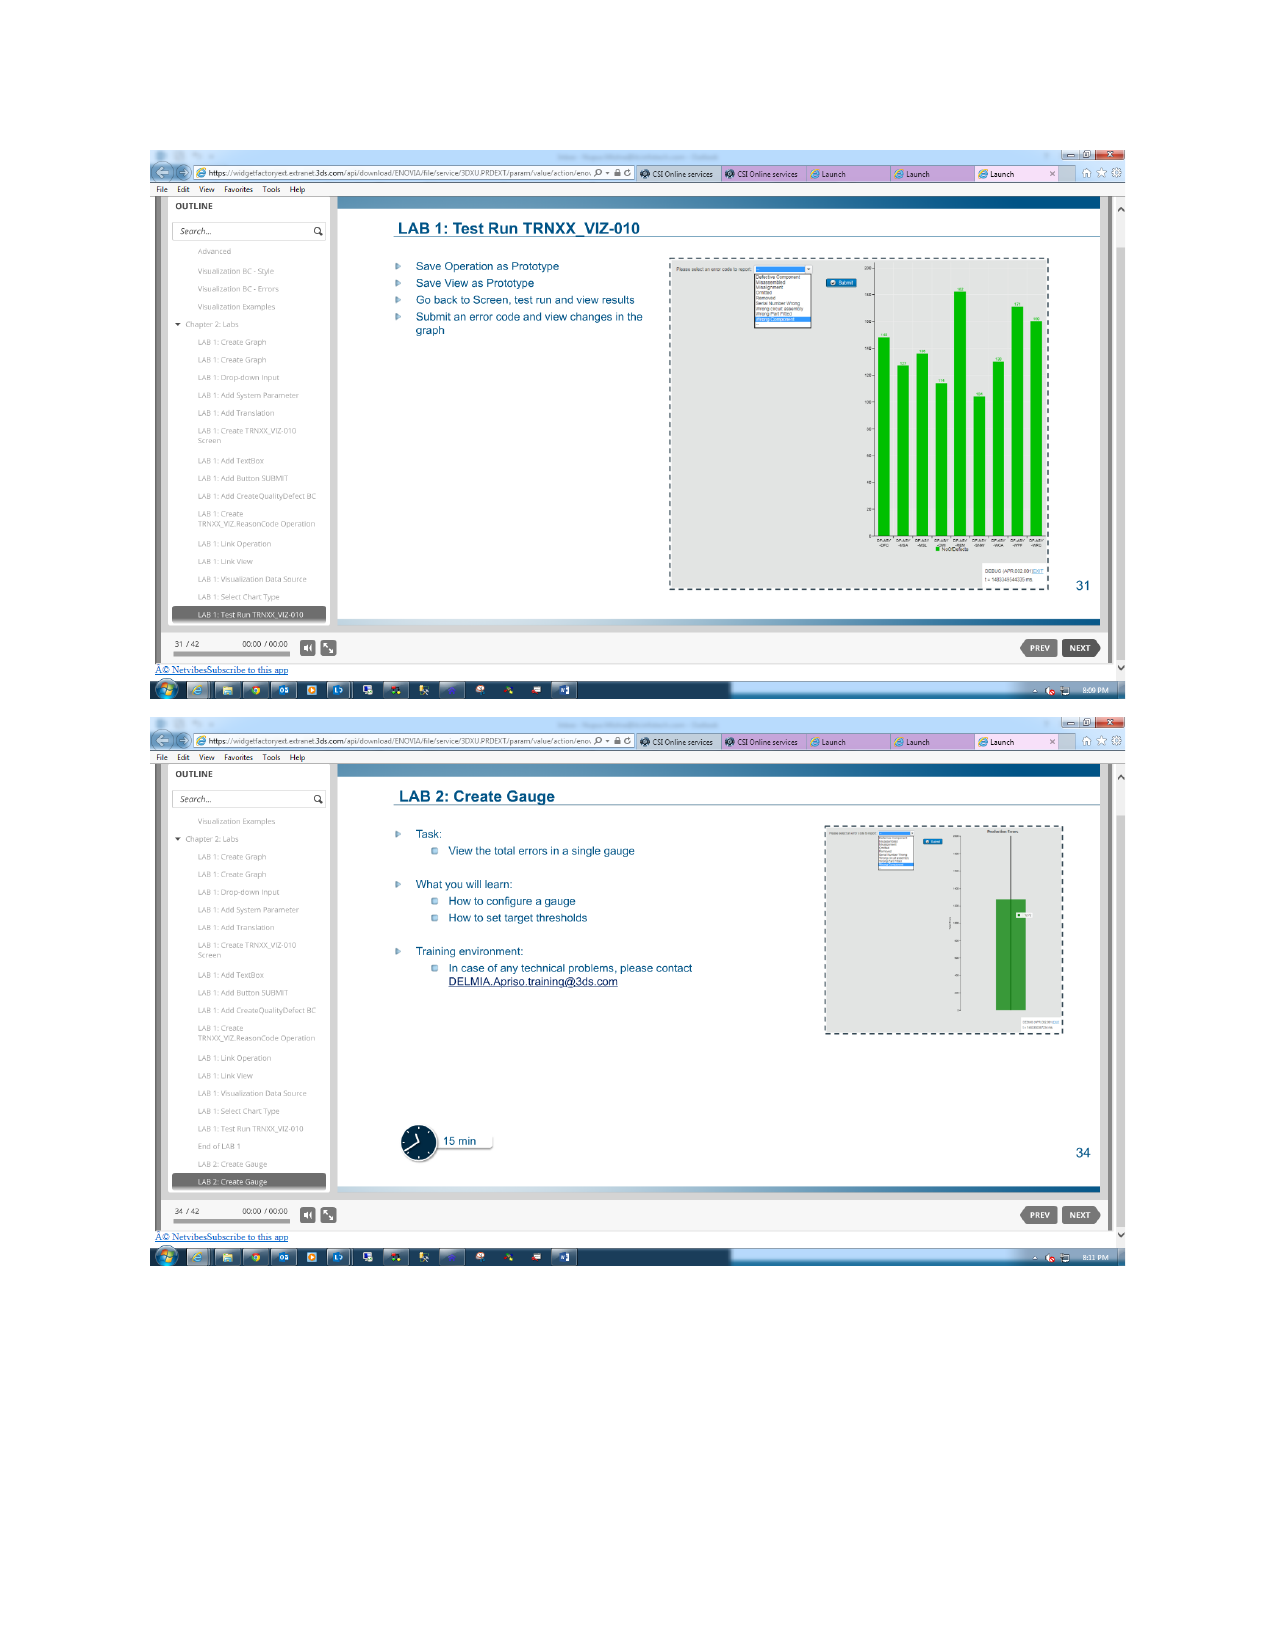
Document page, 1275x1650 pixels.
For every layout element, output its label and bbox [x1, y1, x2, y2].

picture [150, 717, 1125, 1266]
picture [150, 150, 1125, 699]
